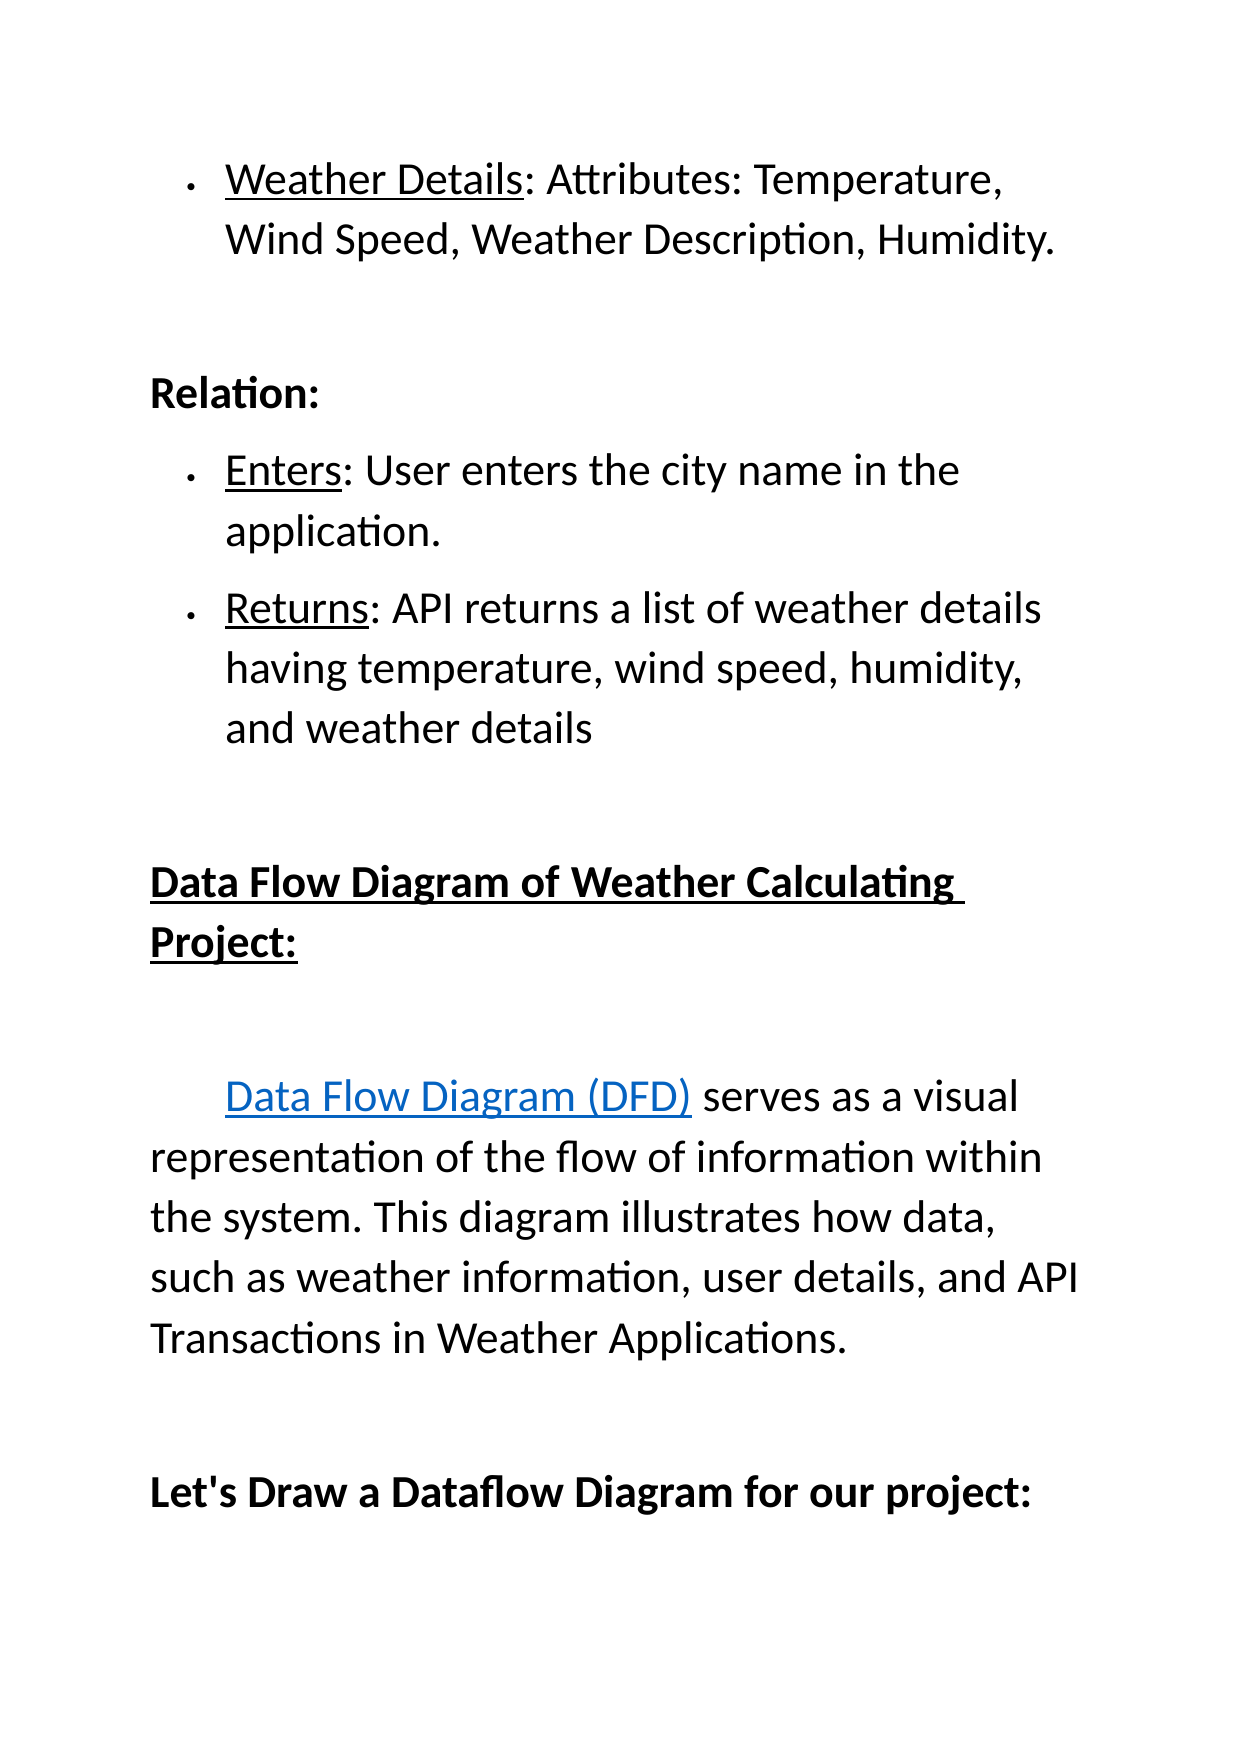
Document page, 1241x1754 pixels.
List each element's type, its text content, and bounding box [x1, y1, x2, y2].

list Weather Details: Attributes: Temperature, Wind Speed, Weather Description, Humidity. [187, 150, 1090, 266]
text Relation: [150, 364, 1090, 420]
text Data Flow Diagram of Weather Calculating Project: [150, 853, 1090, 969]
list Enters: User enters the city name in the application. [187, 441, 1090, 557]
list Returns: API returns a list of weather details having temperature, wind speed, humidity, and weather details [187, 578, 1090, 755]
text Let's Draw a Dataflow Diagram for our project: [150, 1463, 1090, 1518]
text Data Flow Diagram (DFD) serves as a visual representation of the flow of information within the system. This diagram illustrates how data, such as weather information, user details, and API Transactions in Weather Applications. [150, 1067, 1090, 1364]
